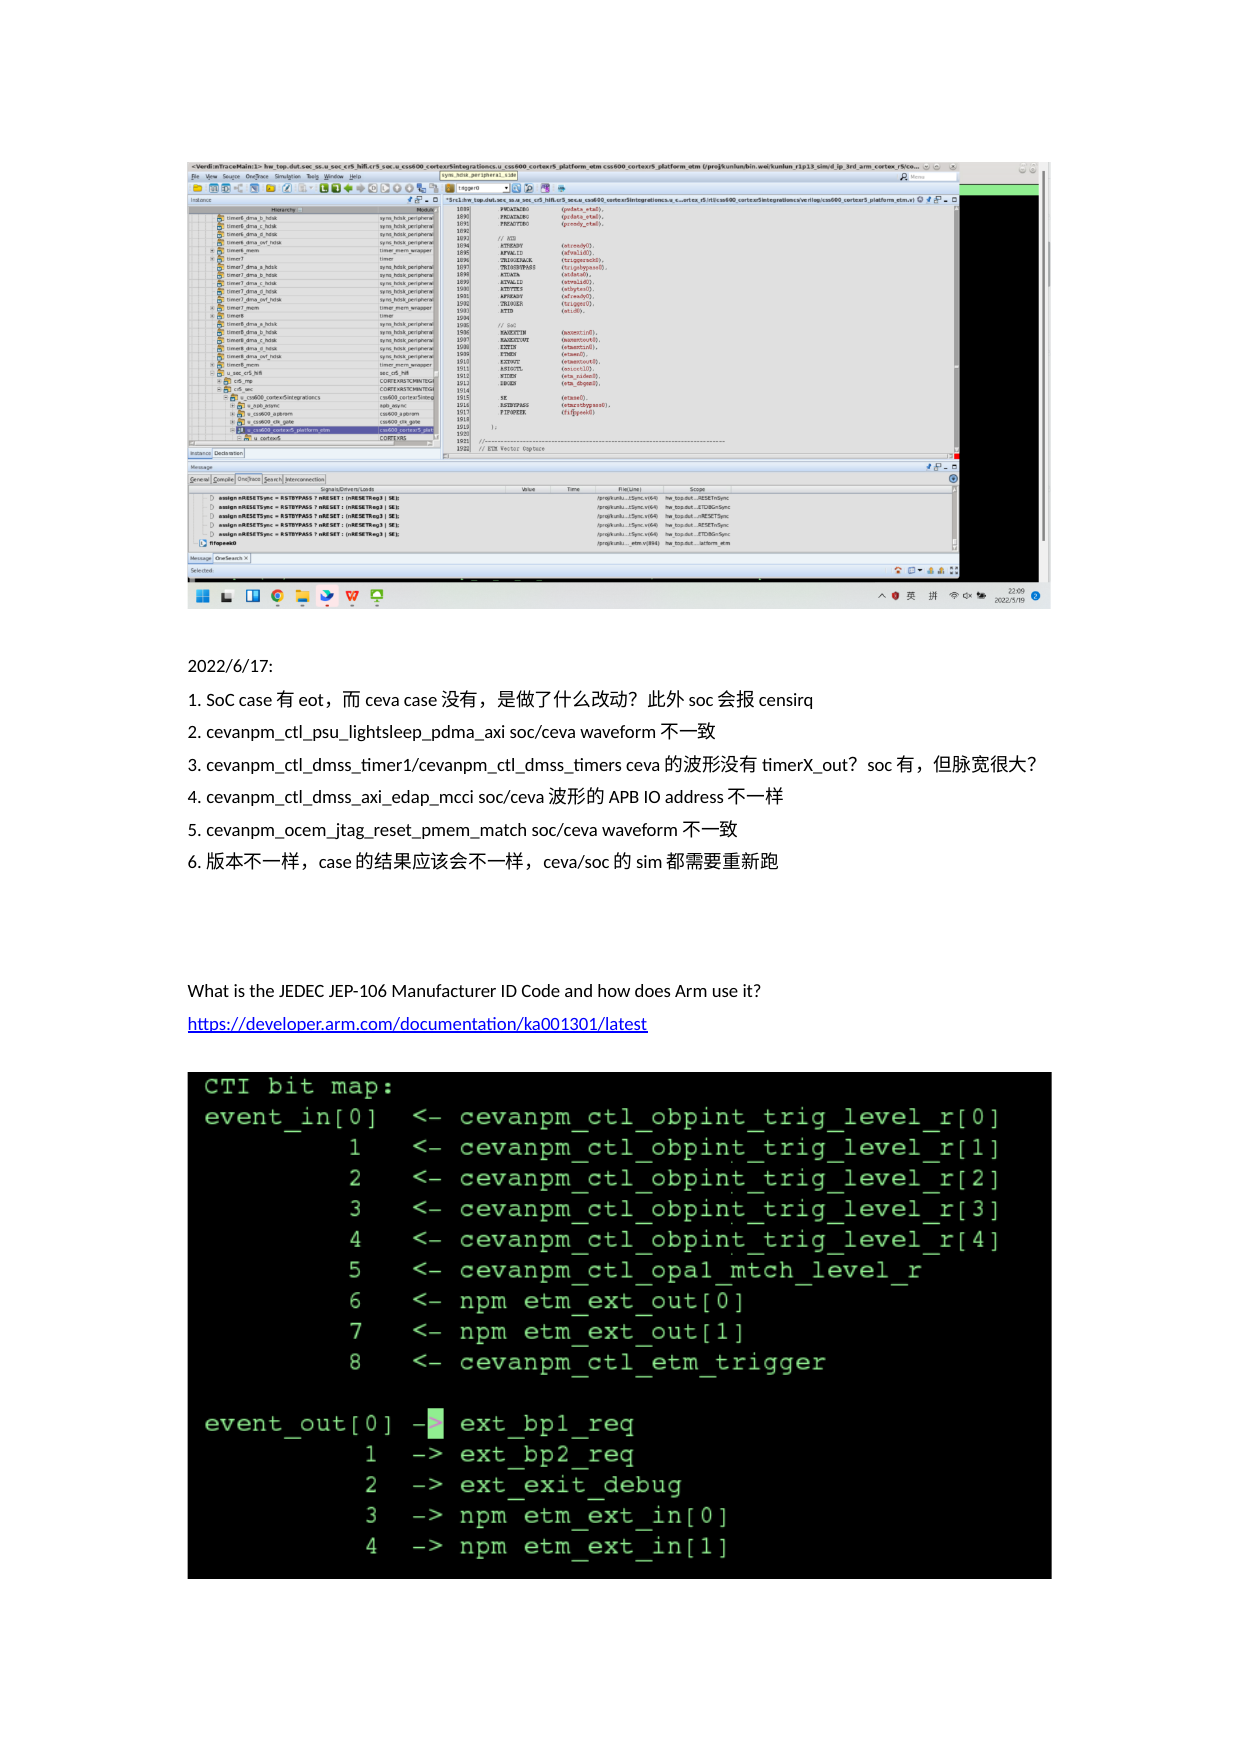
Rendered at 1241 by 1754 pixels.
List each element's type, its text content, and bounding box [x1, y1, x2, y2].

list SoC case有eot，而ceva case没有，是做了什么改动？此外soc会报censirq [187, 682, 1053, 714]
list 版本不一样，case的结果应该会不一样，ceva/soc的sim都需要重新跑 [187, 844, 1053, 877]
list cevanpm_ctl_dmss_timer1/cevanpm_ctl_dmss_timers ceva的波形没有timerX_out？soc有，但脉宽很大？ [187, 747, 1053, 779]
picture [187, 1072, 1052, 1579]
picture [187, 162, 1051, 609]
list cevanpm_ocem_jtag_reset_pmem_match soc/ceva waveform不一致 [187, 812, 1053, 844]
list cevanpm_ctl_dmss_axi_edap_mcci soc/ceva波形的APB IO address不一样 [187, 779, 1053, 812]
list 2022/6/17: [187, 649, 1053, 682]
list cevanpm_ctl_psu_lightsleep_pdma_axi soc/ceva waveform不一致 [187, 714, 1053, 747]
list What is the JEDEC JEP-106 Manufacturer ID Code and how does Arm use it? [187, 974, 1053, 1007]
list https://developer.arm.com/documentation/ka001301/latest [187, 1007, 1053, 1039]
